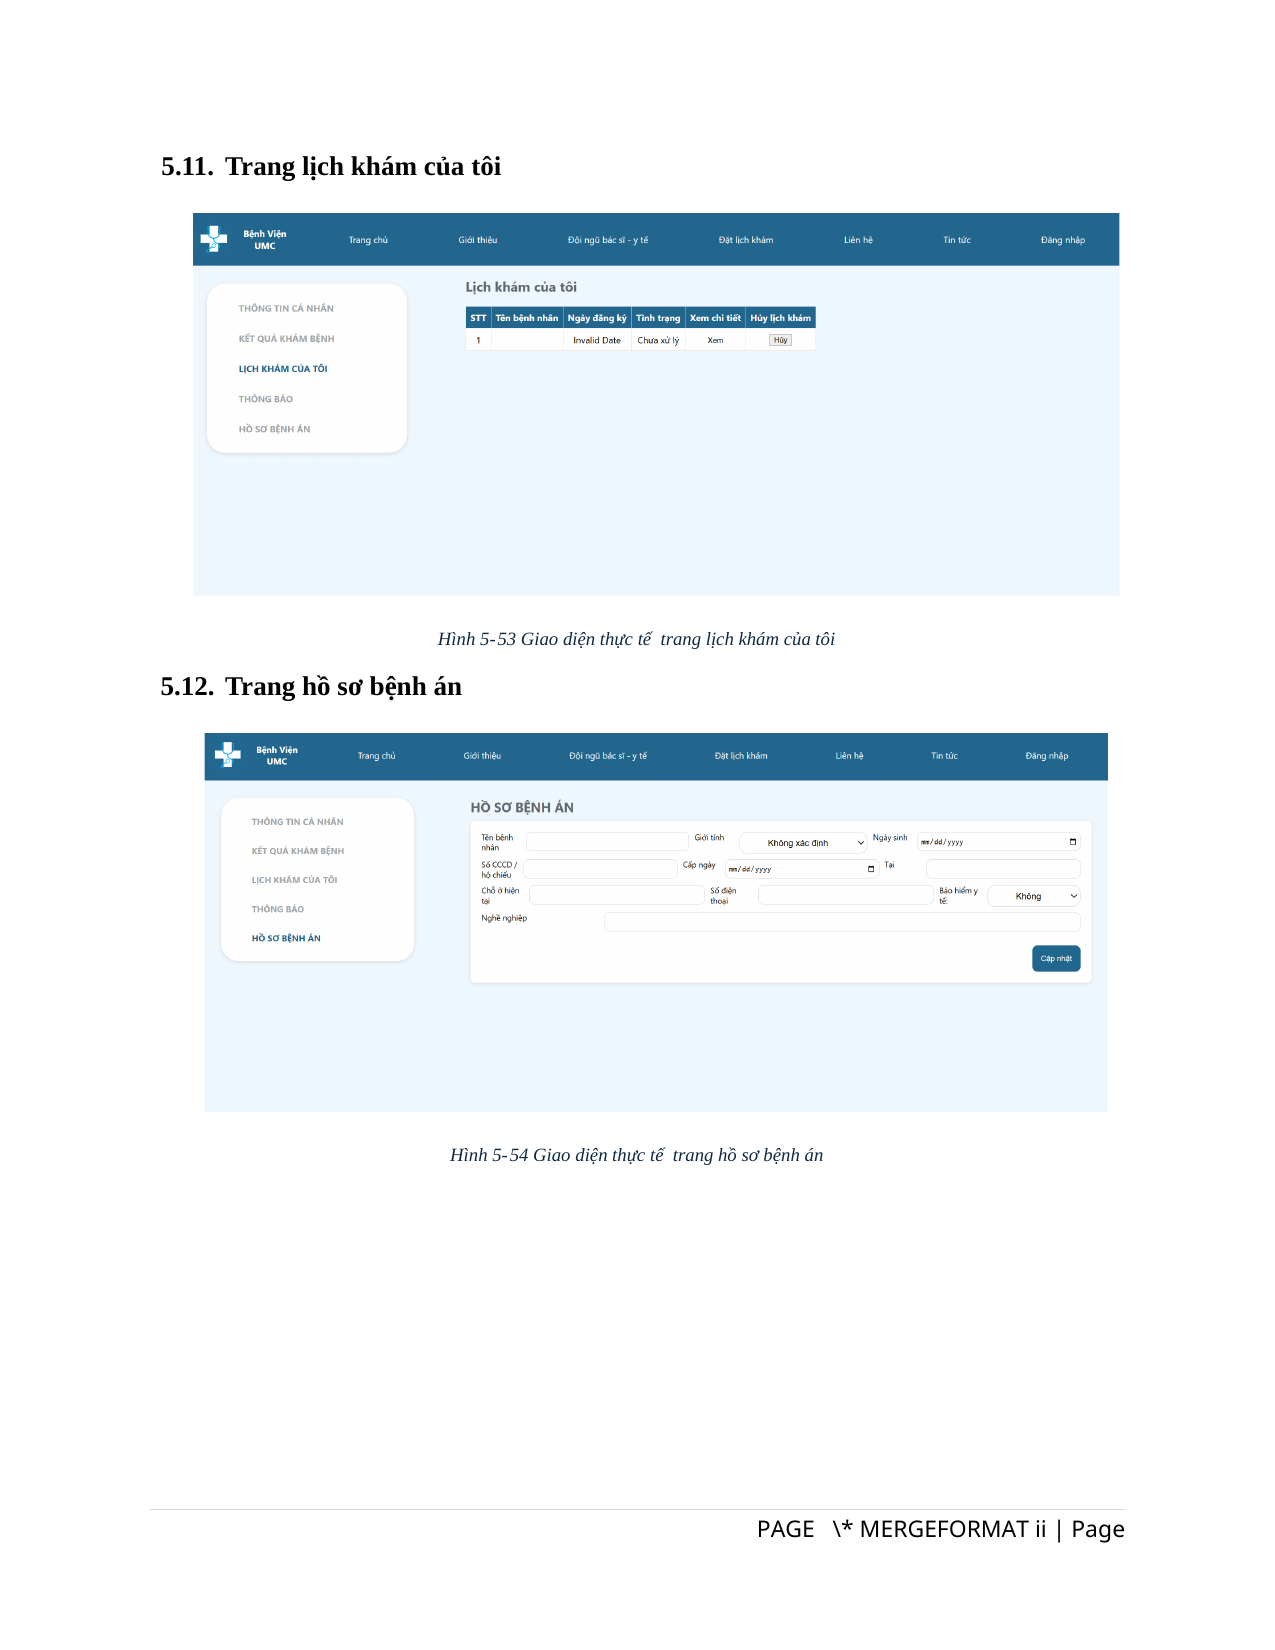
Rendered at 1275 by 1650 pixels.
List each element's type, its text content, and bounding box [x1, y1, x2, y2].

picture [204, 733, 1108, 1112]
list Trang hồ sơ bệnh án [187, 670, 1125, 701]
picture [193, 213, 1120, 596]
list Trang lịch khám của tôi [187, 150, 1125, 181]
